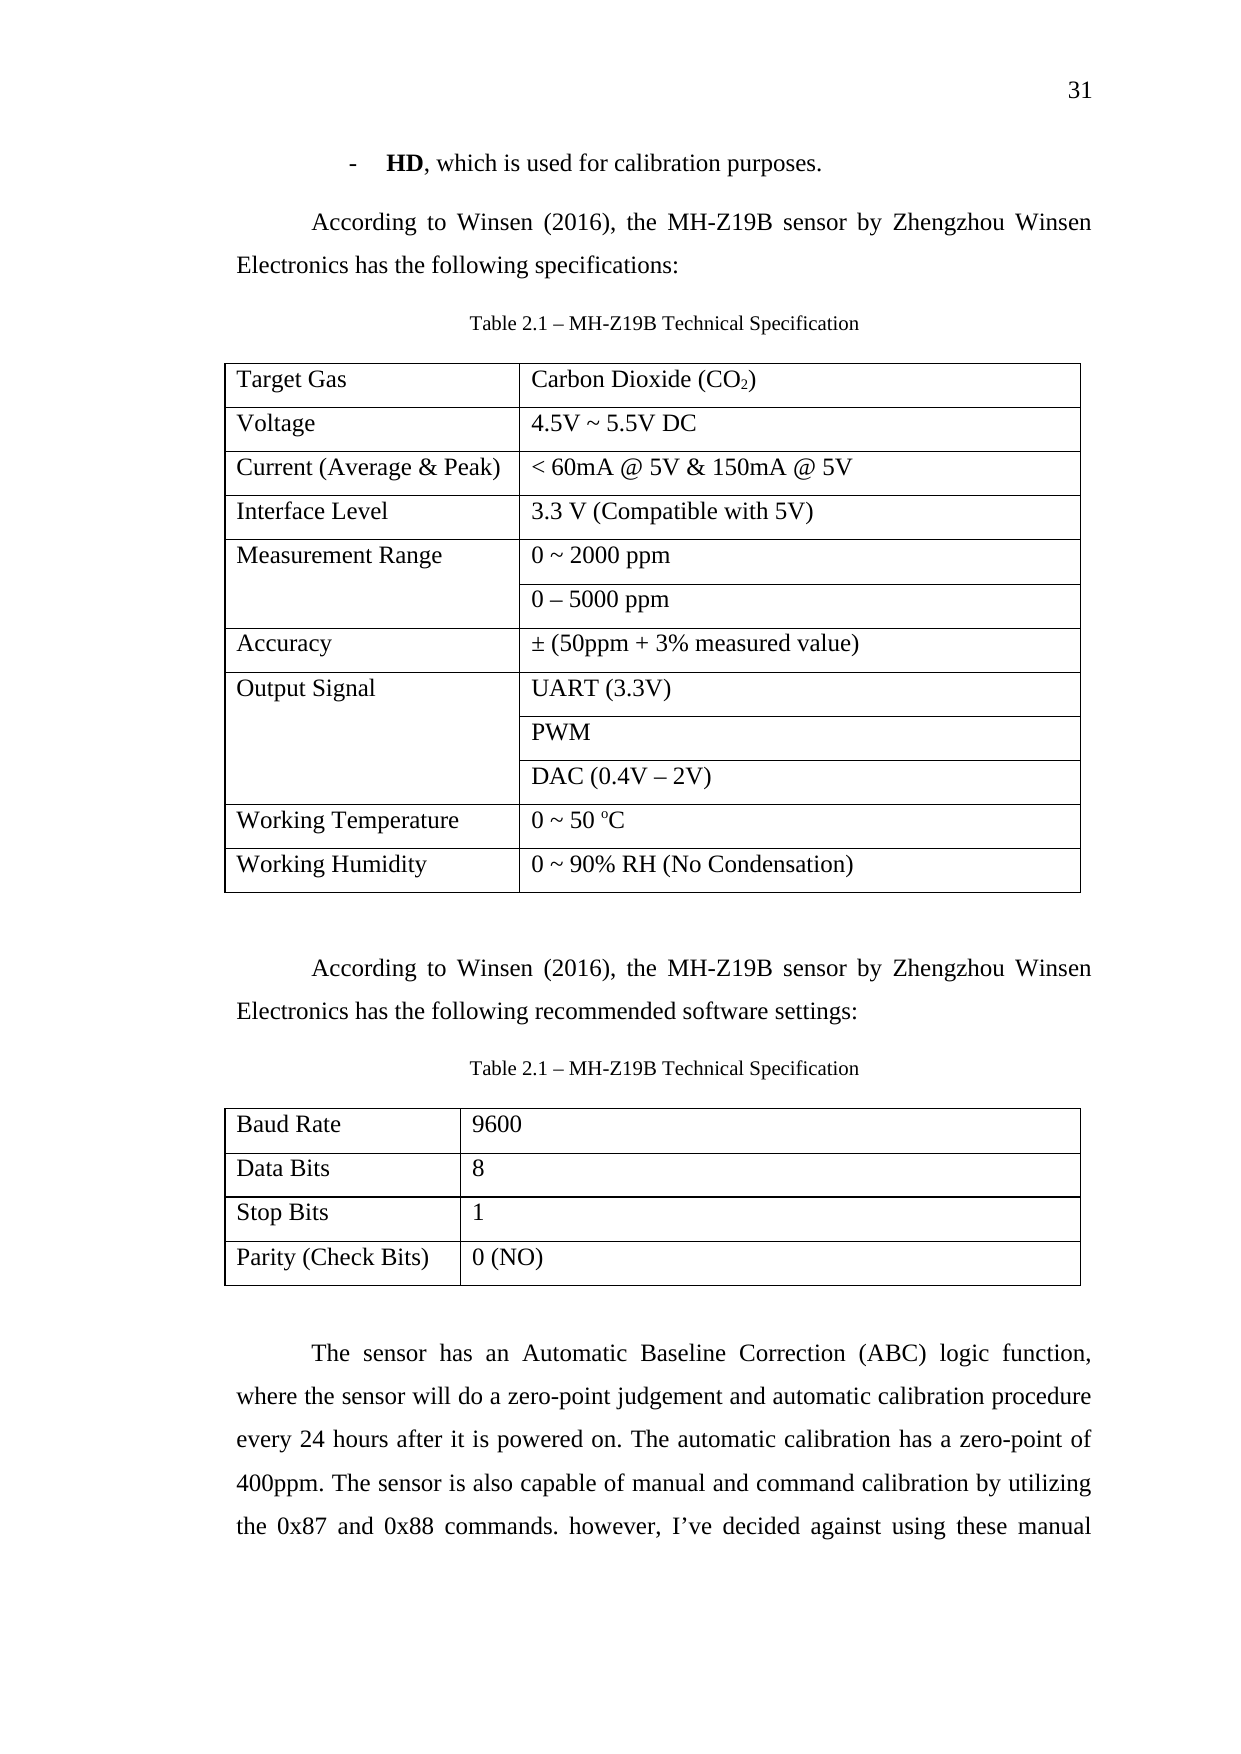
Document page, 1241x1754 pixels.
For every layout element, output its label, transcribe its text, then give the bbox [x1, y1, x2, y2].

text According to Winsen (2016), the MH-Z19B sensor by Zhengzhou Winsen Electronics has the following specifications: [236, 207, 1092, 279]
table_cell 0 ~ 90% RH (No Condensation) [520, 849, 1080, 892]
table_header Target Gas [226, 364, 519, 407]
table_header Carbon Dioxide (CO2) [520, 364, 1080, 407]
text According to Winsen (2016), the MH-Z19B sensor by Zhengzhou Winsen Electronics has the following recommended software settings: [236, 953, 1092, 1024]
table_cell Stop Bits [226, 1198, 460, 1241]
table_cell Output Signal [226, 673, 519, 804]
table_cell 0 – 5000 ppm [520, 585, 1080, 627]
table_cell Interface Level [226, 496, 519, 539]
table_cell 0 (NO) [461, 1242, 1080, 1284]
table_cell Accuracy [226, 629, 519, 672]
table_cell 4.5V ~ 5.5V DC [520, 408, 1080, 451]
table_cell Current (Average & Peak) [226, 452, 519, 495]
table_cell Voltage [226, 408, 519, 451]
table_cell Measurement Range [226, 540, 519, 627]
table_cell 3.3 V (Compatible with 5V) [520, 496, 1080, 539]
text Table 2.1 – MH-Z19B Technical Specification [236, 1056, 1092, 1080]
table_cell Working Humidity [226, 849, 519, 892]
table_cell ± (50ppm + 3% measured value) [520, 629, 1080, 672]
table_cell Data Bits [226, 1154, 460, 1196]
table_cell PWM [520, 717, 1080, 760]
table_cell 8 [461, 1154, 1080, 1196]
text Table 2.1 – MH-Z19B Technical Specification [236, 310, 1092, 334]
table_header 9600 [461, 1109, 1080, 1152]
list HD, which is used for calibration purposes. [349, 148, 1092, 176]
table_cell 0 ~ 2000 ppm [520, 540, 1080, 583]
table_cell 0 ~ 50 oC [520, 805, 1080, 848]
table_cell Parity (Check Bits) [226, 1242, 460, 1284]
table_cell Working Temperature [226, 805, 519, 848]
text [236, 1338, 1092, 1539]
table_cell < 60mA @ 5V & 150mA @ 5V [520, 452, 1080, 495]
table_cell 1 [461, 1198, 1080, 1241]
table_header Baud Rate [226, 1109, 460, 1152]
table_cell DAC (0.4V – 2V) [520, 761, 1080, 804]
table_cell UART (3.3V) [520, 673, 1080, 716]
